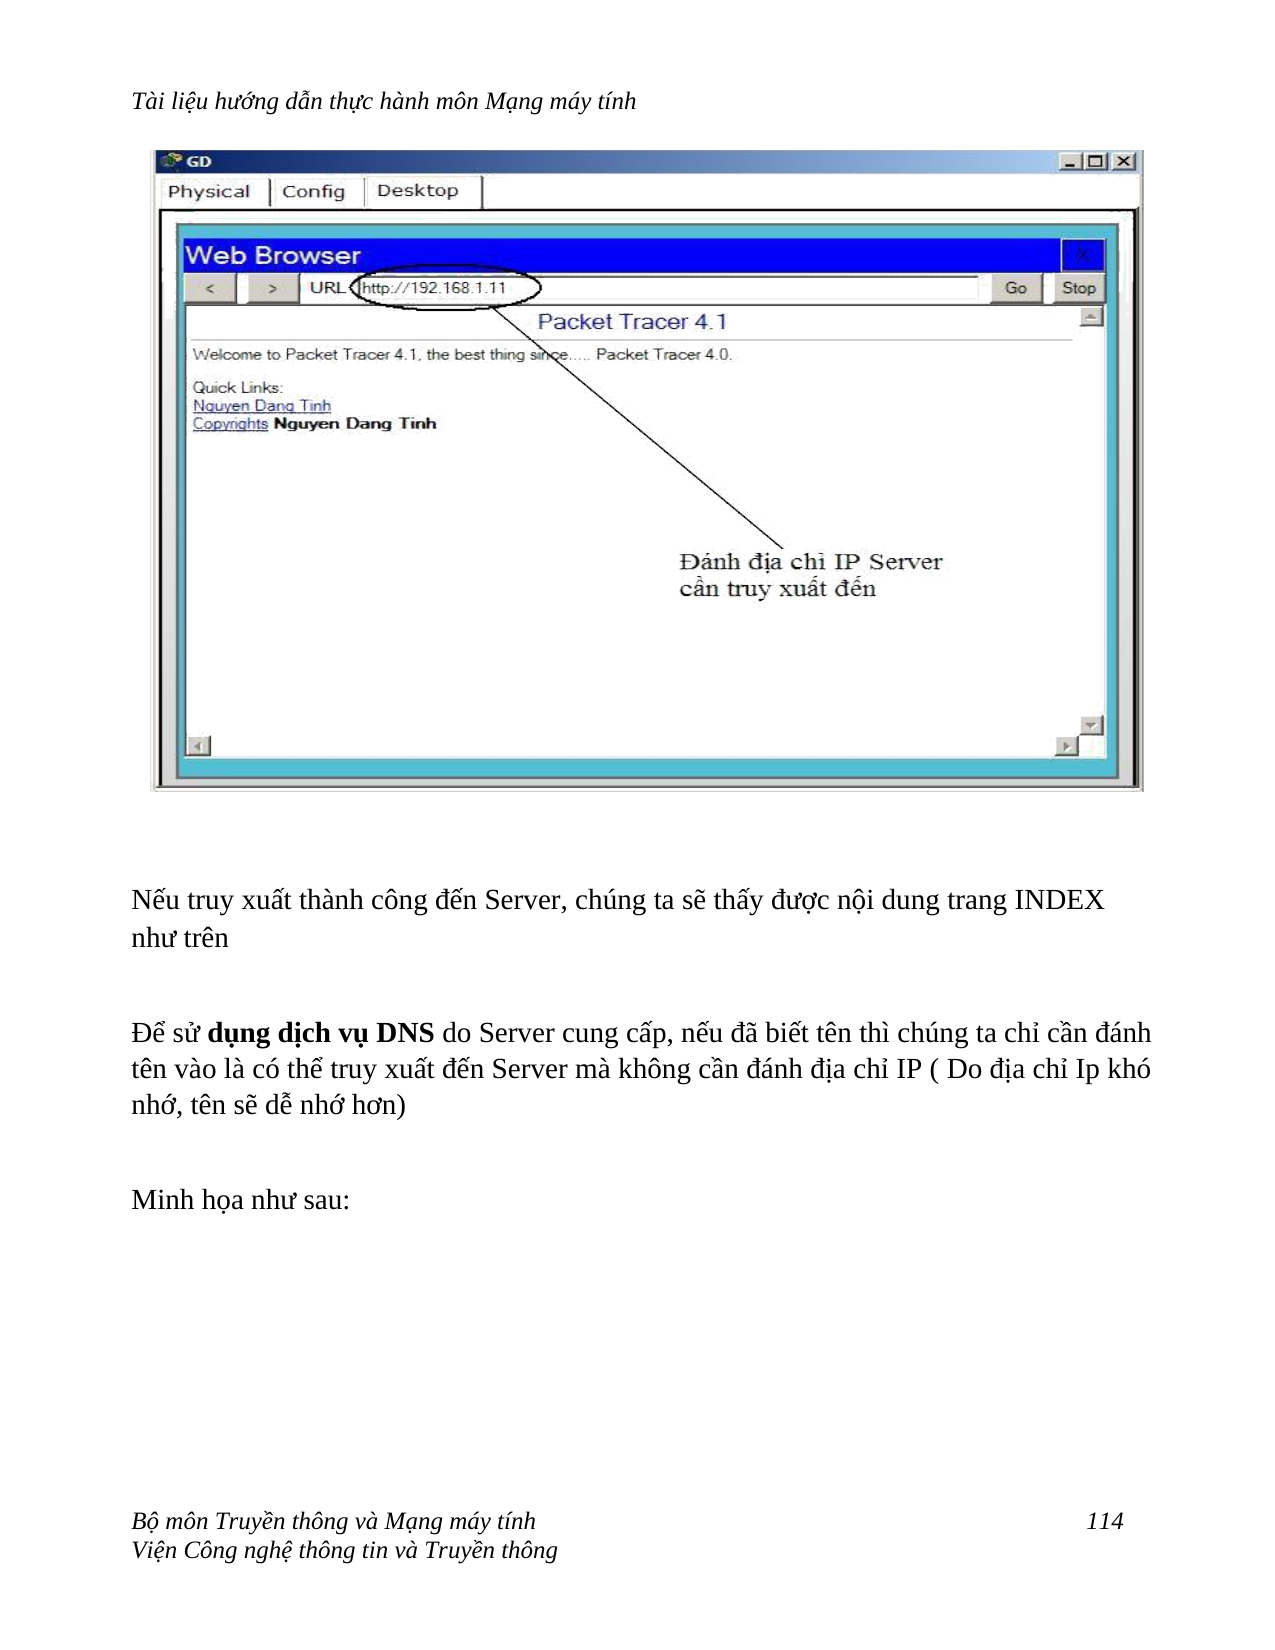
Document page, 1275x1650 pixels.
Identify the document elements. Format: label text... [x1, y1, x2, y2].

picture [150, 150, 1144, 792]
text Minh họa như sau: [131, 1182, 1156, 1216]
text Nếu truy xuất thành công đến Server, chúng ta sẽ thấy được nội dung trang INDEX như trên [131, 882, 1156, 953]
text Để sử dụng dịch vụ DNS do Server cung cấp, nếu đã biết tên thì chúng ta chỉ cần đánh tên vào là có thể truy xuất đến Server mà không cần đánh địa chỉ IP ( Do địa chỉ Ip khó nhớ, tên sẽ dễ nhớ hơn) [131, 1015, 1152, 1120]
